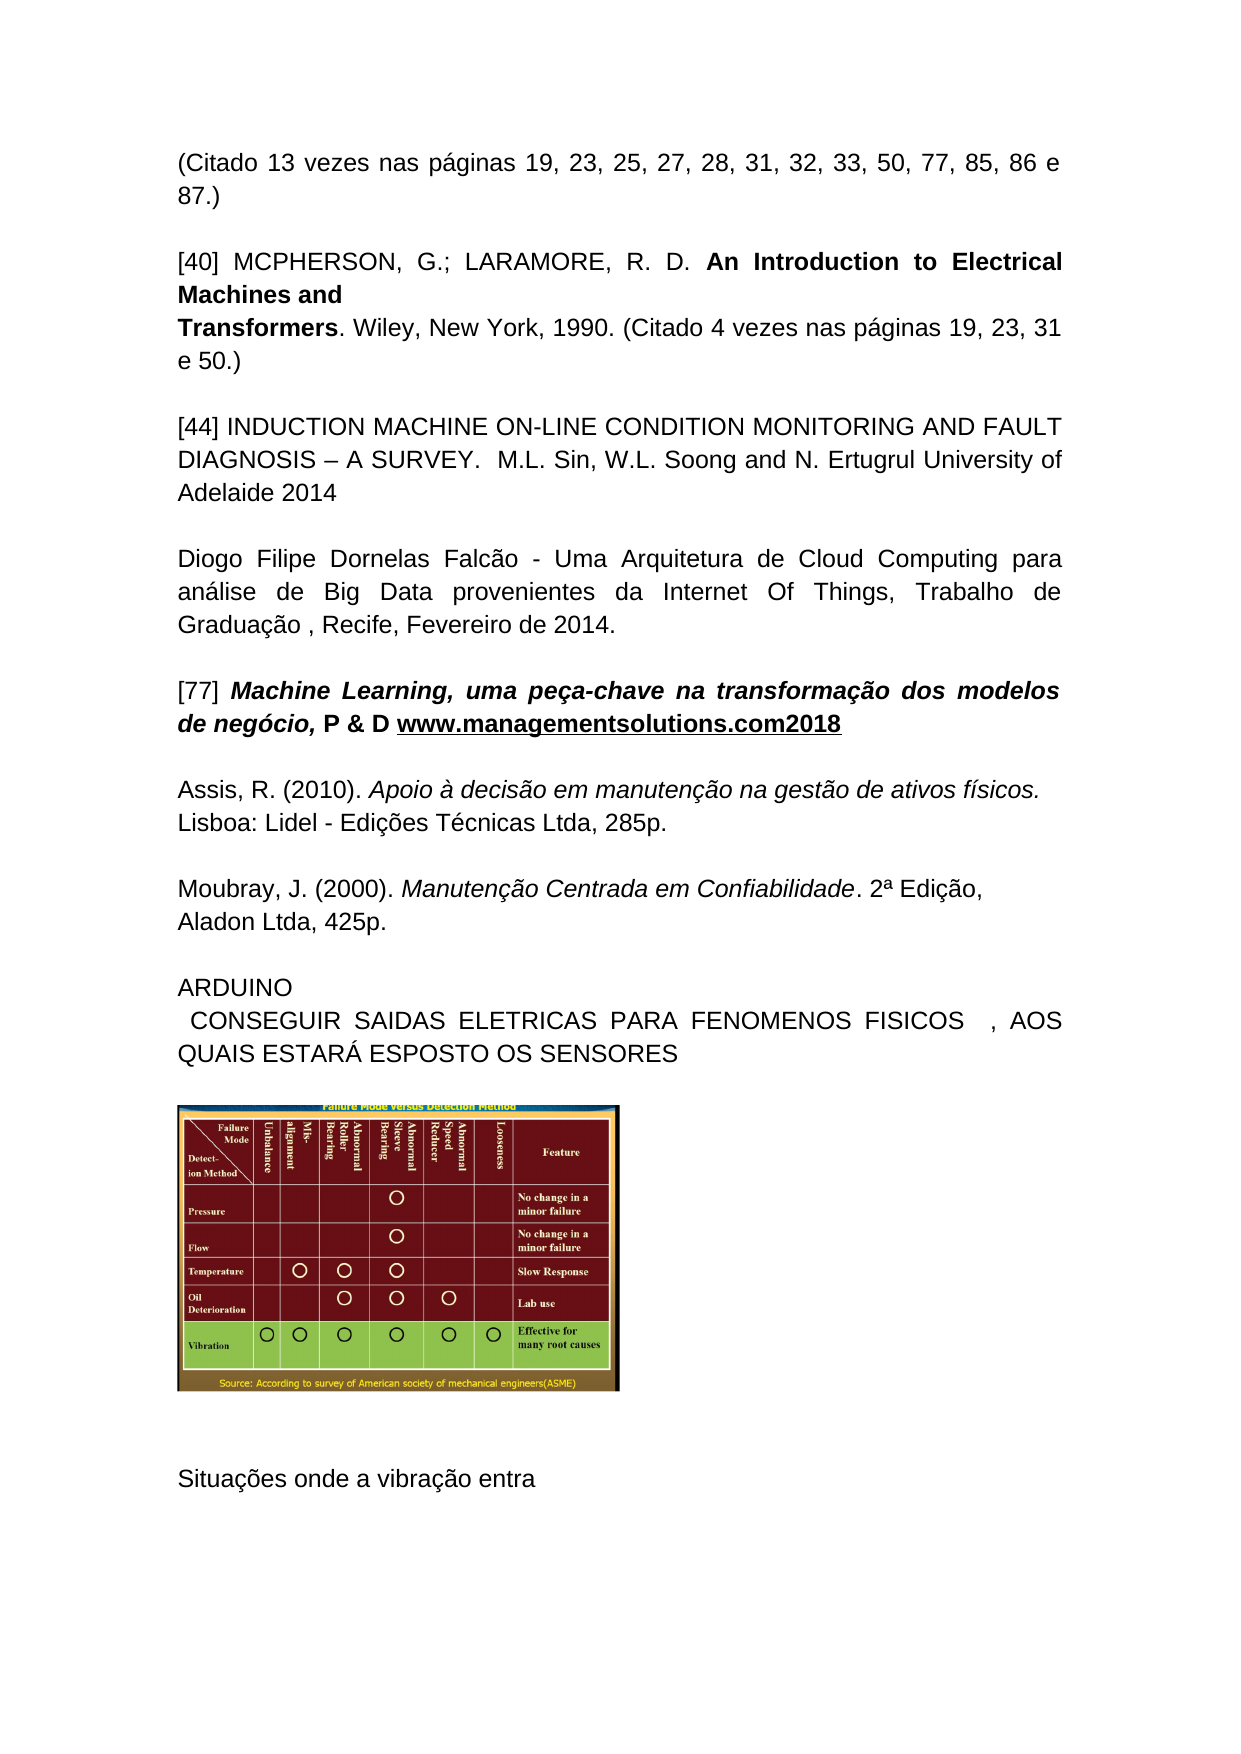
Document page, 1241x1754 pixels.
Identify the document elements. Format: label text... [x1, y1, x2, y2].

text [77] Machine Learning, uma peça-chave na transformação dos modelos de negócio, P & D www.managementsolutions.com2018 [177, 676, 1063, 738]
text ARDUINO [177, 973, 1063, 1002]
picture [177, 1105, 620, 1394]
text Transformers. Wiley, New York, 1990. (Citado 4 vezes nas páginas 19, 23, 31 e 50.) [177, 313, 1063, 374]
text Diogo Filipe Dornelas Falcão - Uma Arquitetura de Cloud Computing para análise de Big Data provenientes da Internet Of Things, Trabalho de Graduação , Recife, Fevereiro de 2014. [177, 544, 1063, 639]
text (Citado 13 vezes nas páginas 19, 23, 25, 27, 28, 31, 32, 33, 50, 77, 85, 86 e 87.) [177, 148, 1063, 209]
text [44] INDUCTION MACHINE ON-LINE CONDITION MONITORING AND FAULT DIAGNOSIS – A SURVEY. M.L. Sin, W.L. Soong and N. Ertugrul University of Adelaide 2014 [177, 412, 1063, 507]
picture [392, 1105, 423, 1109]
picture [427, 1105, 442, 1109]
text Situações onde a vibração entra [177, 1464, 1063, 1493]
text CONSEGUIR SAIDAS ELETRICAS PARA FENOMENOS FISICOS , AOS QUAIS ESTARÁ ESPOSTO OS SENSORES [177, 1006, 1063, 1068]
picture [445, 1105, 474, 1109]
text Moubray, J. (2000). Manutenção Centrada em Confiabilidade. 2ª Edição, Aladon Ltda, 425p. [177, 874, 1063, 936]
text [40] MCPHERSON, G.; LARAMORE, R. D. An Introduction to Electrical Machines and [177, 247, 1063, 308]
text Assis, R. (2010). Apoio à decisão em manutenção na gestão de ativos físicos. Lisboa: Lidel - Edições Técnicas Ltda, 285p. [177, 775, 1063, 837]
